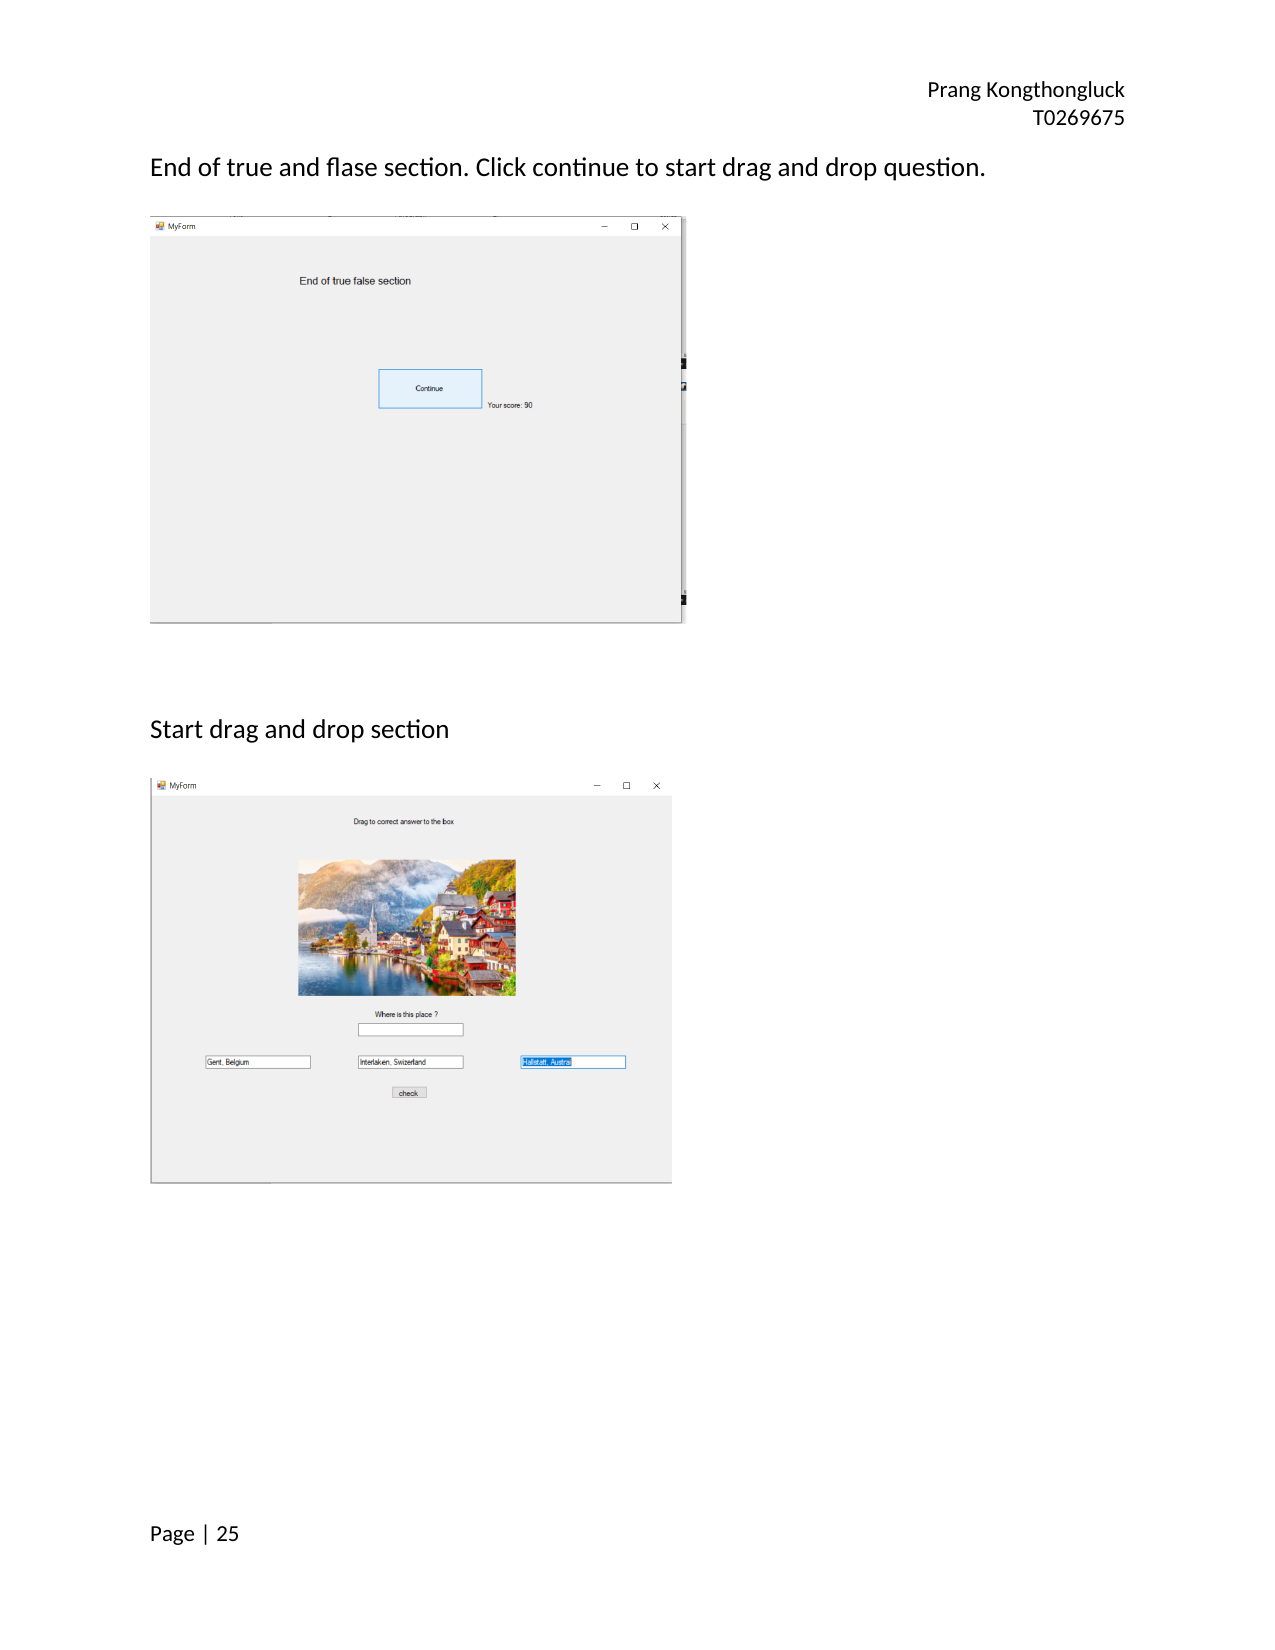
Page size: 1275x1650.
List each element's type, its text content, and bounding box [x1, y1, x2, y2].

picture [150, 778, 672, 1184]
picture [150, 216, 687, 624]
text Start drag and drop section [150, 713, 1125, 746]
text End of true and flase section. Click continue to start drag and drop question. [150, 150, 1125, 183]
